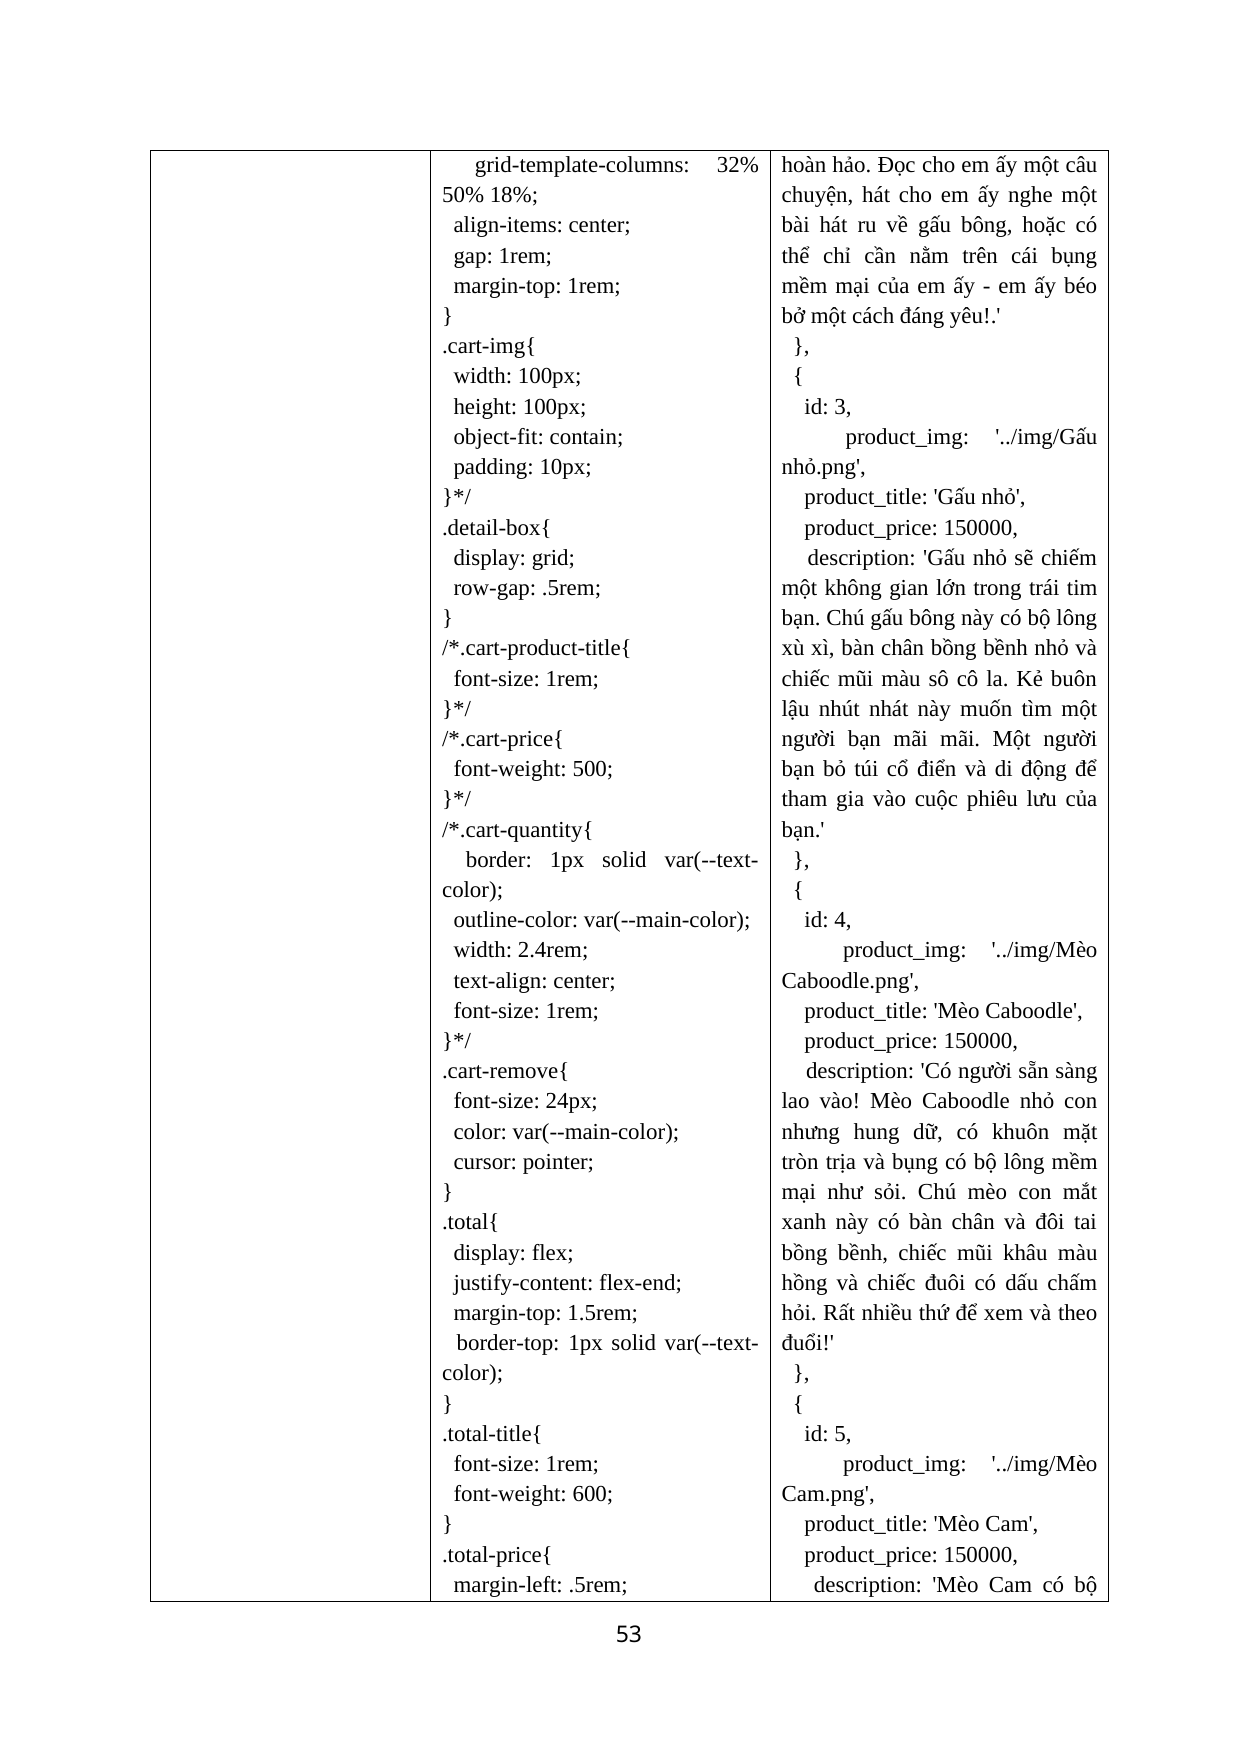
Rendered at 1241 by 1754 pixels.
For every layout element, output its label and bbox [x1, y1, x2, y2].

table_cell [771, 151, 1108, 1601]
table_cell [151, 151, 430, 1601]
table_cell [431, 151, 770, 1601]
